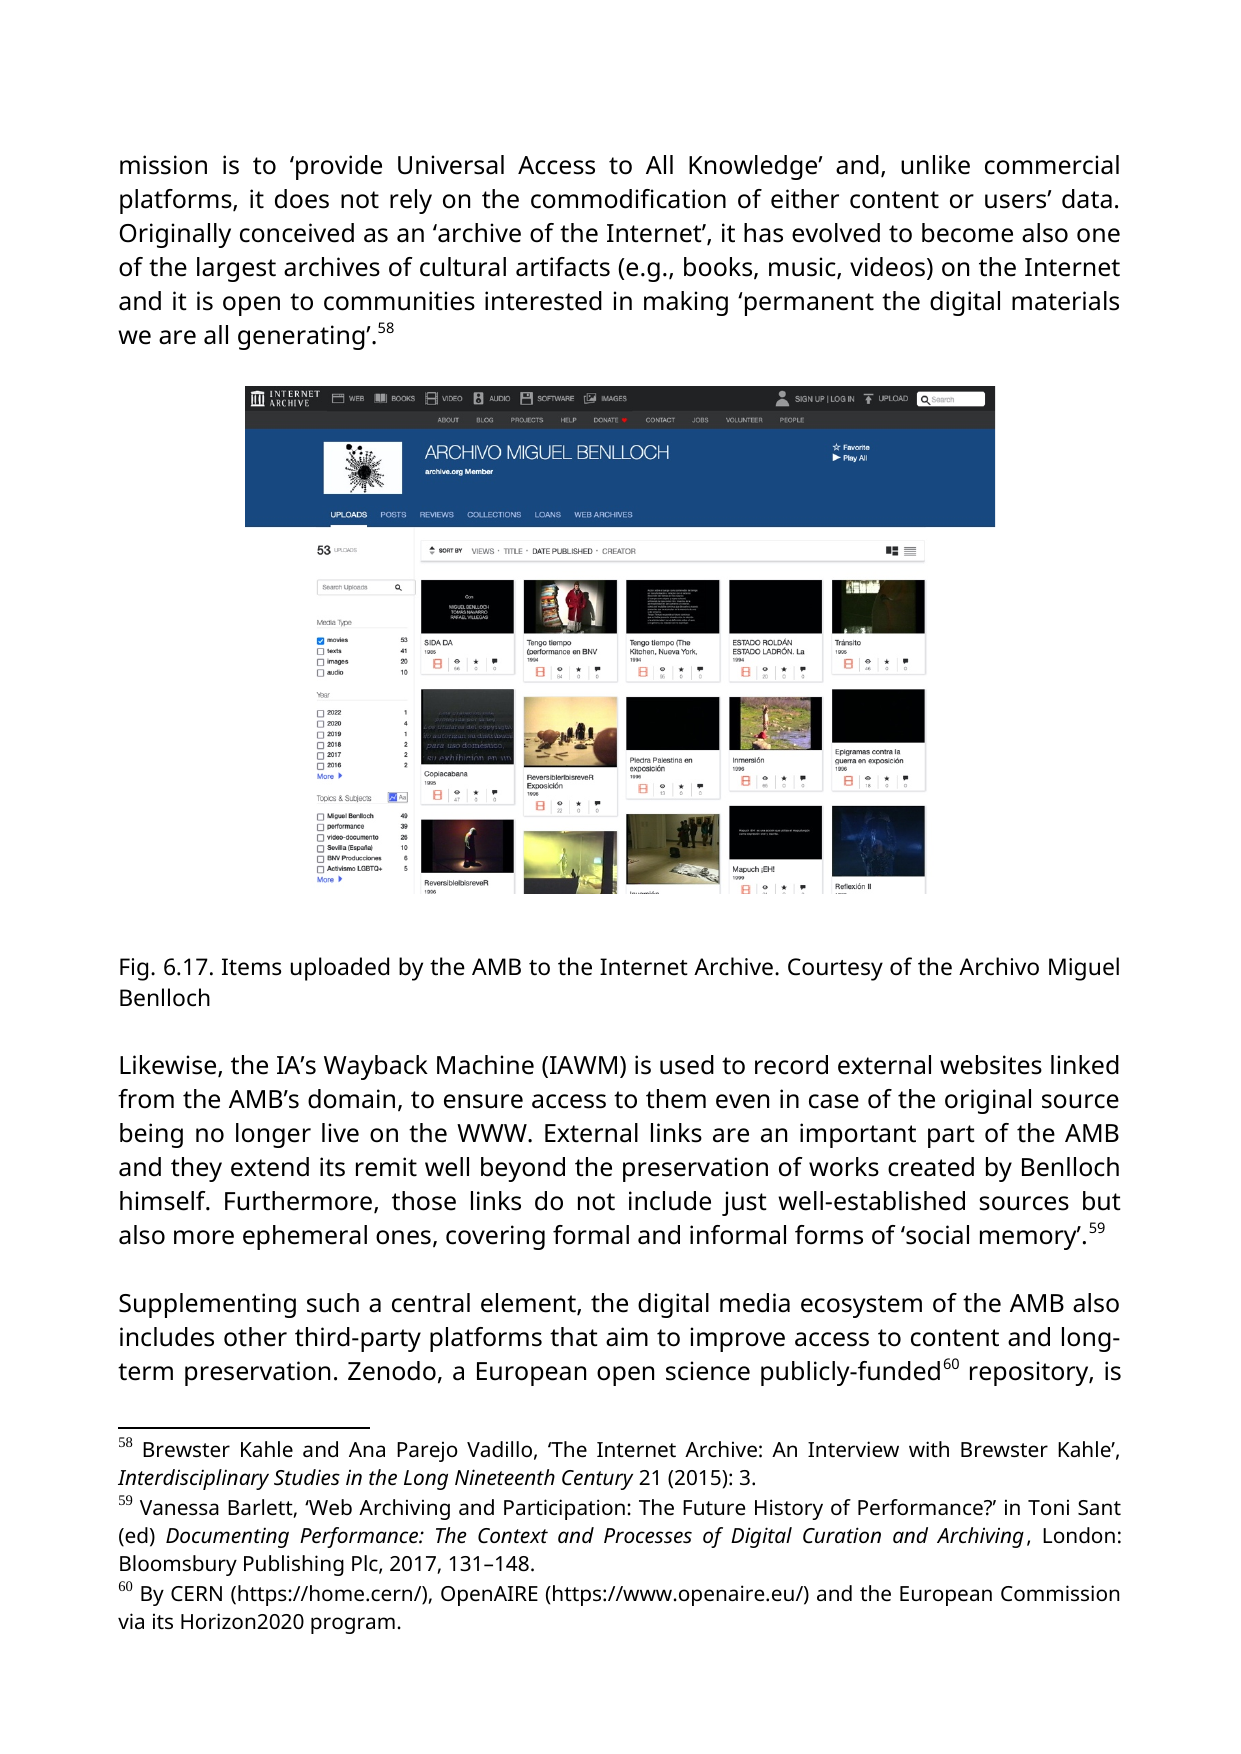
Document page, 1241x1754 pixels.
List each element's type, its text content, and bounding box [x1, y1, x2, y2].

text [118, 148, 1122, 352]
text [118, 1286, 1122, 1388]
picture [245, 386, 995, 894]
text Likewise, the IA’s Wayback Machine (IAWM) is used to record external websites linked from the AMB’s domain, to ensure access to them even in case of the original source being no longer live on the WWW. External links are an important part of the AMB and they extend its remit well beyond the preservation of works created by Benlloch himself. Furthermore, those links do not include just well-established sources but also more ephemeral ones, covering formal and informal forms of ‘social memory’. [118, 1047, 1122, 1252]
text Fig. 6.17. Items uploaded by the AMB to the Internet Archive. Courtesy of the Archivo Miguel Benlloch [118, 951, 1122, 1013]
